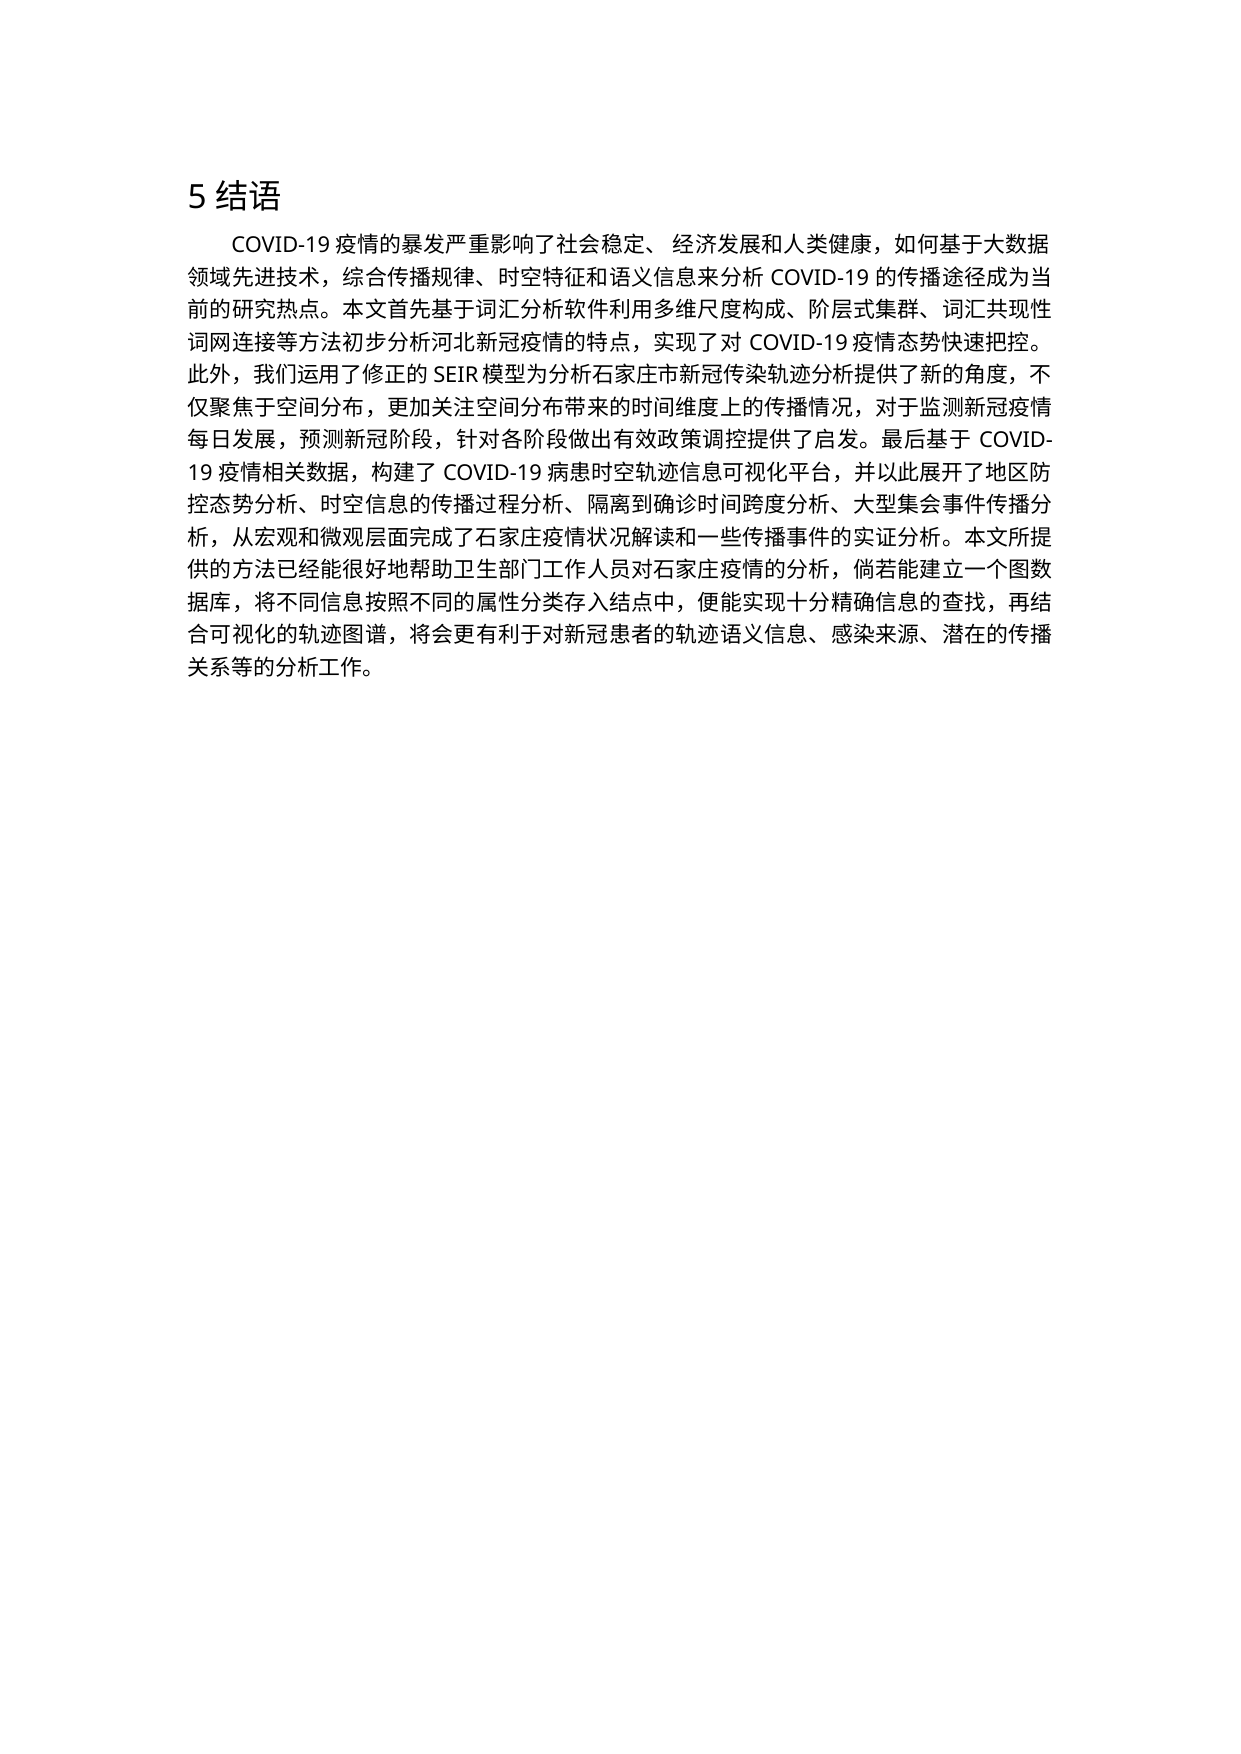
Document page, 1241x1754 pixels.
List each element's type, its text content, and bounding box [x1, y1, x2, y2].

text 5 结语 [187, 162, 1053, 227]
text COVID-19疫情的暴发严重影响了社会稳定、 经济发展和人类健康，如何基于大数据领域先进技术，综合传播规律、时空特征和语义信息来分析 COVID-19 的传播途径成为当前的研究热点。本文首先基于词汇分析软件利用多维尺度构成、阶层式集群、词汇共现性、词网连接等方法初步分析河北新冠疫情的特点，实现了对COVID-19疫情态势快速把控。此外，我们运用了修正的SEIR模型为分析石家庄市新冠传染轨迹分析提供了新的角度，不仅聚焦于空间分布，更加关注空间分布带来的时间维度上的传播情况，对于监测新冠疫情每日发展，预测新冠阶段，针对各阶段做出有效政策调控提供了启发。最后基于COVID-19 疫情相关数据，构建了 COVID-19 病患时空轨迹信息可视化平台，并以此展开了地区防控态势分析、时空信息的传播过程分析、隔离到确诊时间跨度分析、大型集会事件传播分析，从宏观和微观层面完成了石家庄疫情状况解读和一些传播事件的实证分析。本文所提供的方法已经能很好地帮助卫生部门工作人员对石家庄疫情的分析，倘若能建立一个图数据库，将不同信息按照不同的属性分类存入结点中，便能实现十分精确信息的查找，再结合可视化的轨迹图谱，将会更有利于对新冠患者的轨迹语义信息、感染来源、潜在的传播关系等的分析工作。 [187, 227, 1053, 682]
